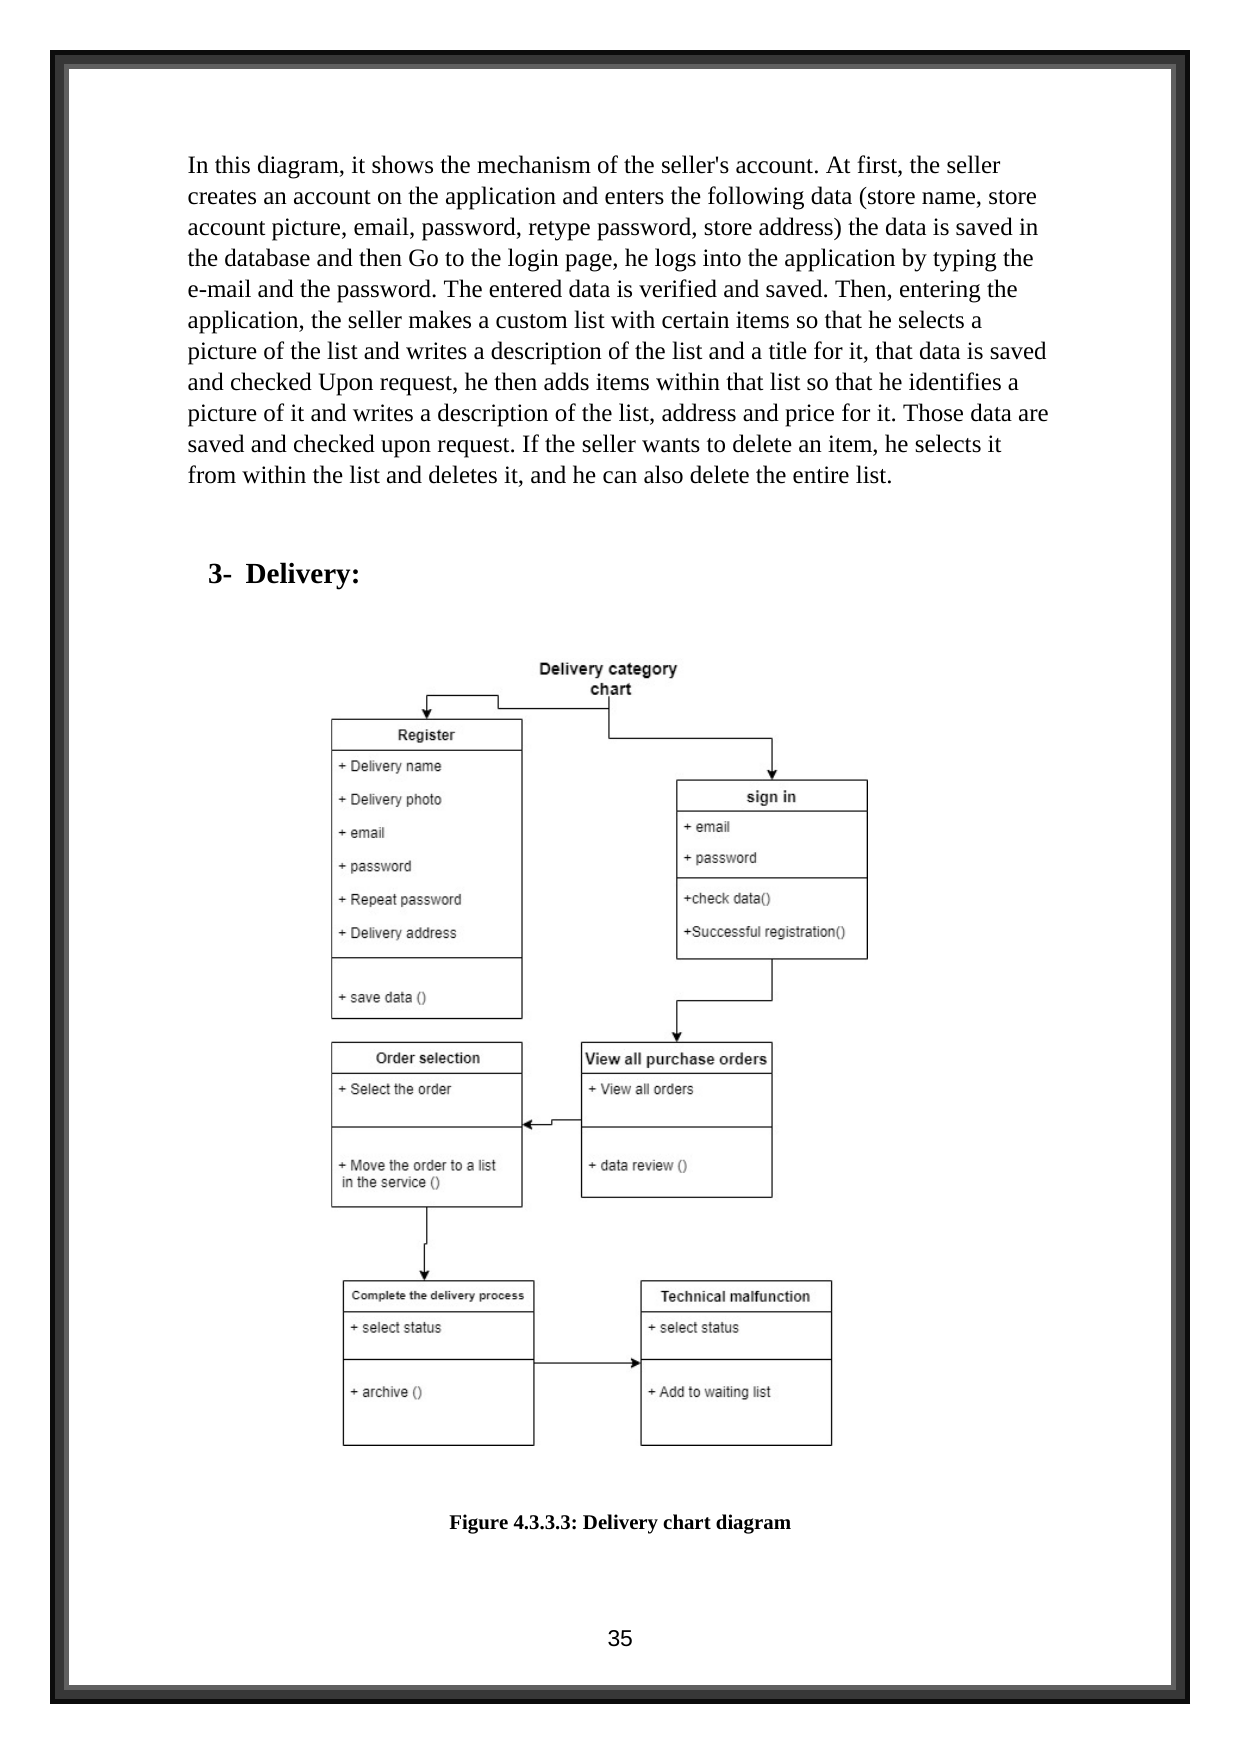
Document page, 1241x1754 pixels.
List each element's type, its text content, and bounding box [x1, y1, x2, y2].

list Delivery: [208, 556, 1053, 589]
text In this diagram, it shows the mechanism of the seller's account. At first, the seller creates an account on the application and enters the following data (store name, store account picture, email, password, retype password, store address) the data is saved in the database and then Go to the login page, he logs into the application by typing the e-mail and the password. The entered data is verified and saved. Then, entering the application, the seller makes a custom list with certain items so that he selects a picture of the list and writes a description of the list and a title for it, that data is saved and checked Upon request, he then adds items within that list so that he identifies a picture of it and writes a description of the list, address and price for it. Those data are saved and checked upon request. If the seller wants to delete an item, he selects it from within the list and deletes it, and he can also delete the entire list. [187, 150, 1053, 489]
text Figure 4.3.3.3: Delivery chart diagram [187, 1510, 1053, 1534]
picture [331, 658, 868, 1446]
